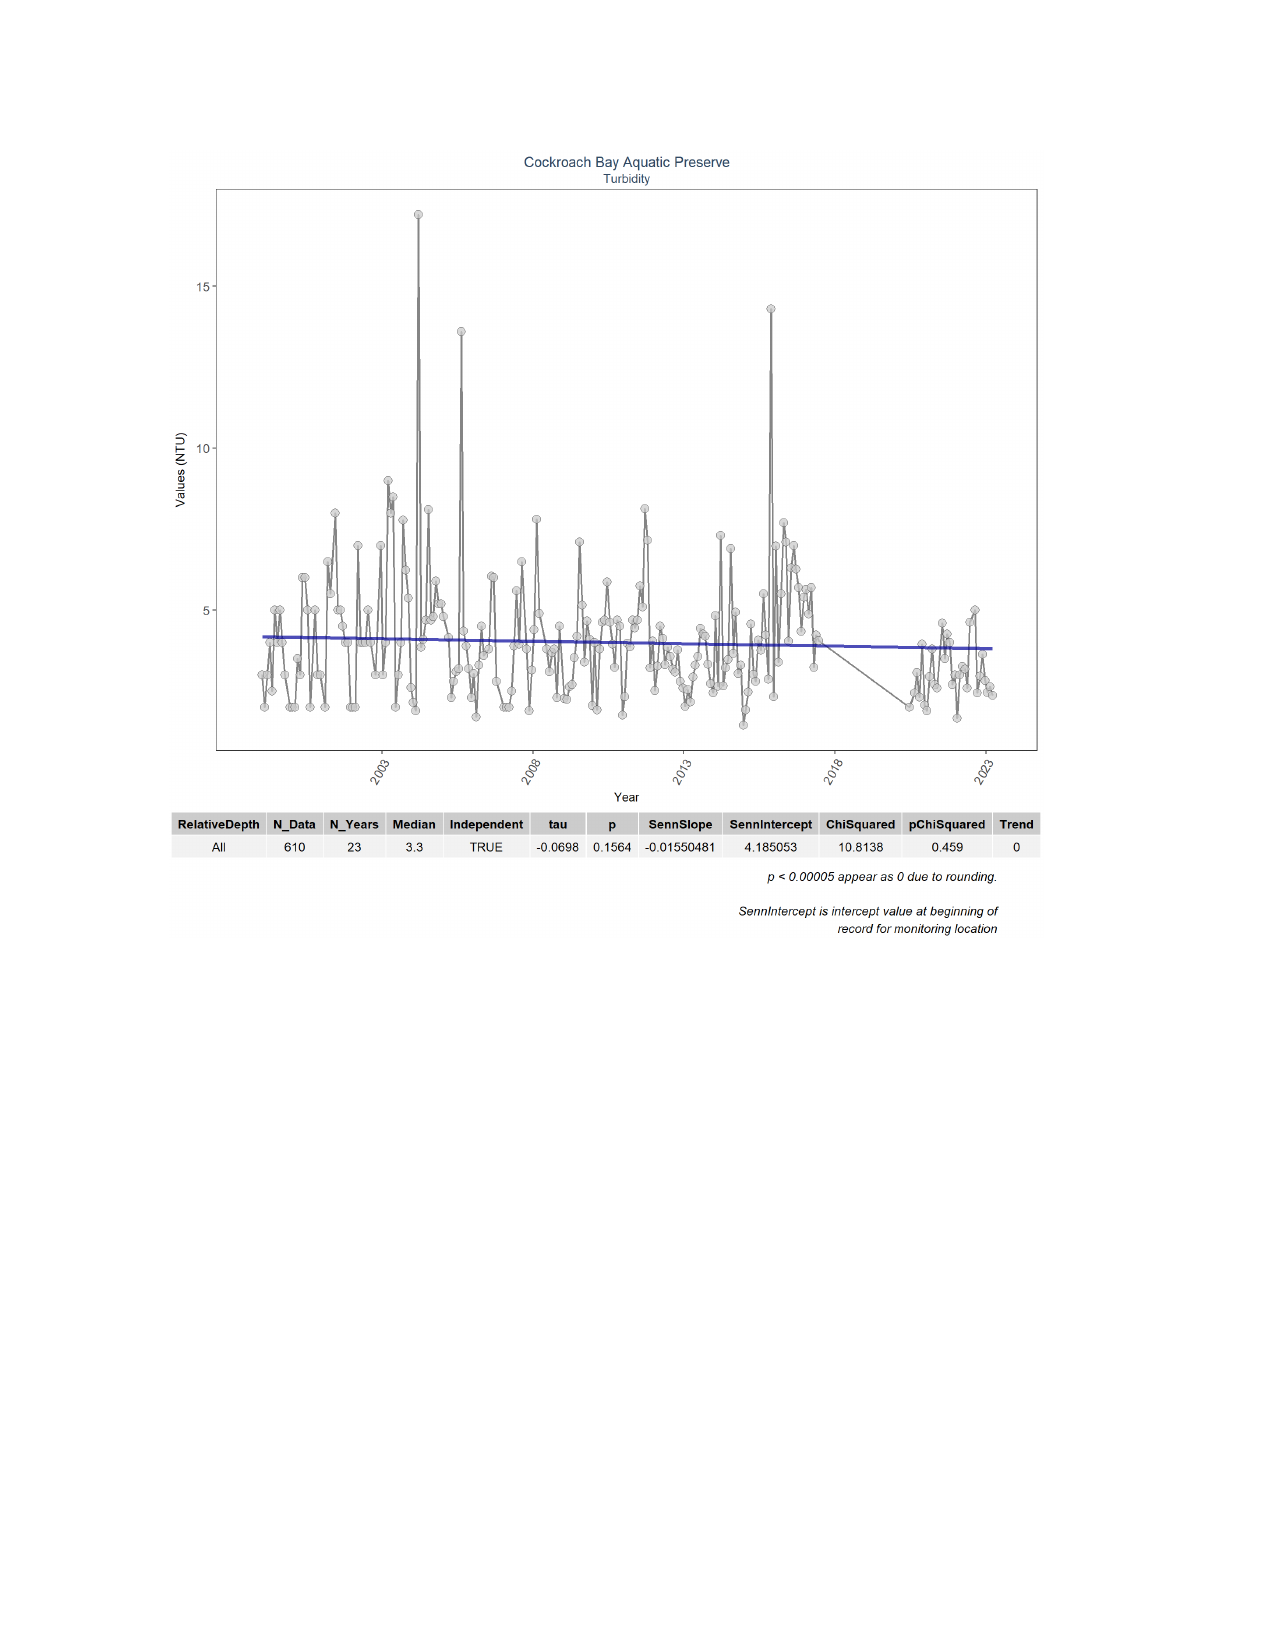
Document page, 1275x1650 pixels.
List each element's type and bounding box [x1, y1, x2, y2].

picture [168, 150, 1044, 938]
